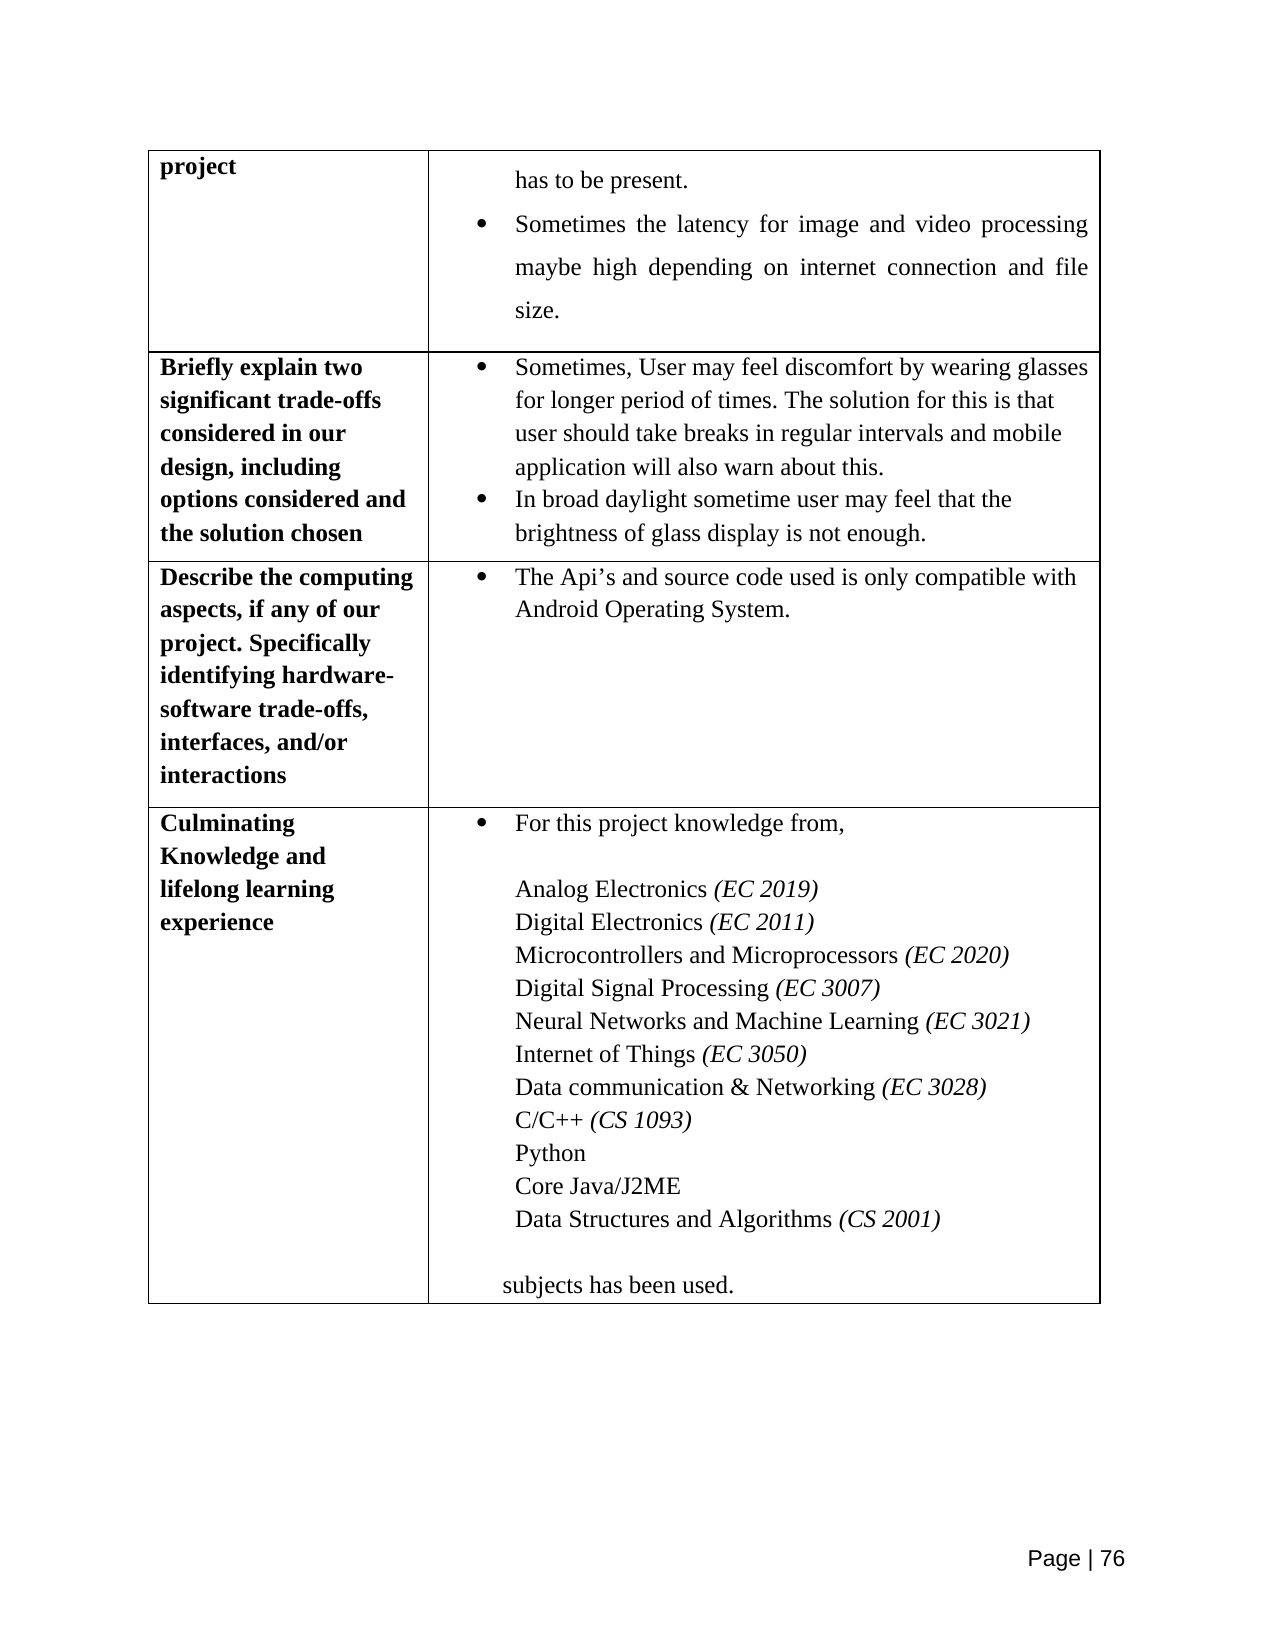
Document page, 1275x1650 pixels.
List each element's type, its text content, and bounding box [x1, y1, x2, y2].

table_cell Culminating Knowledge and lifelong learning experience [149, 808, 428, 1303]
table_cell Sometimes, User may feel discomfort by wearing glasses for longer period of times. The solution for this is that user should take breaks in regular intervals and mobile application will also warn about this. In broad daylight sometime user may feel that the brightness of glass display is not enough. [429, 353, 1099, 561]
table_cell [429, 151, 1099, 351]
table_cell The Api’s and source code used is only compatible with Android Operating System. [429, 562, 1099, 807]
table_cell Briefly explain two significant trade-offs considered in our design, including options considered and the solution chosen [149, 353, 428, 561]
table_cell For this project knowledge from, Analog Electronics (EC 2019) Digital Electronics (EC 2011) Microcontrollers and Microprocessors (EC 2020) Digital Signal Processing (EC 3007) Neural Networks and Machine Learning (EC 3021) Internet of Things (EC 3050) Data communication & Networking (EC 3028) C/C++ (CS 1093) Python Core Java/J2ME Data Structures and Algorithms (CS 2001) subjects has been used. [429, 808, 1099, 1303]
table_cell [149, 151, 428, 351]
table_cell Describe the computing aspects, if any of our project. Specifically identifying hardware-software trade-offs, interfaces, and/or interactions [149, 562, 428, 807]
